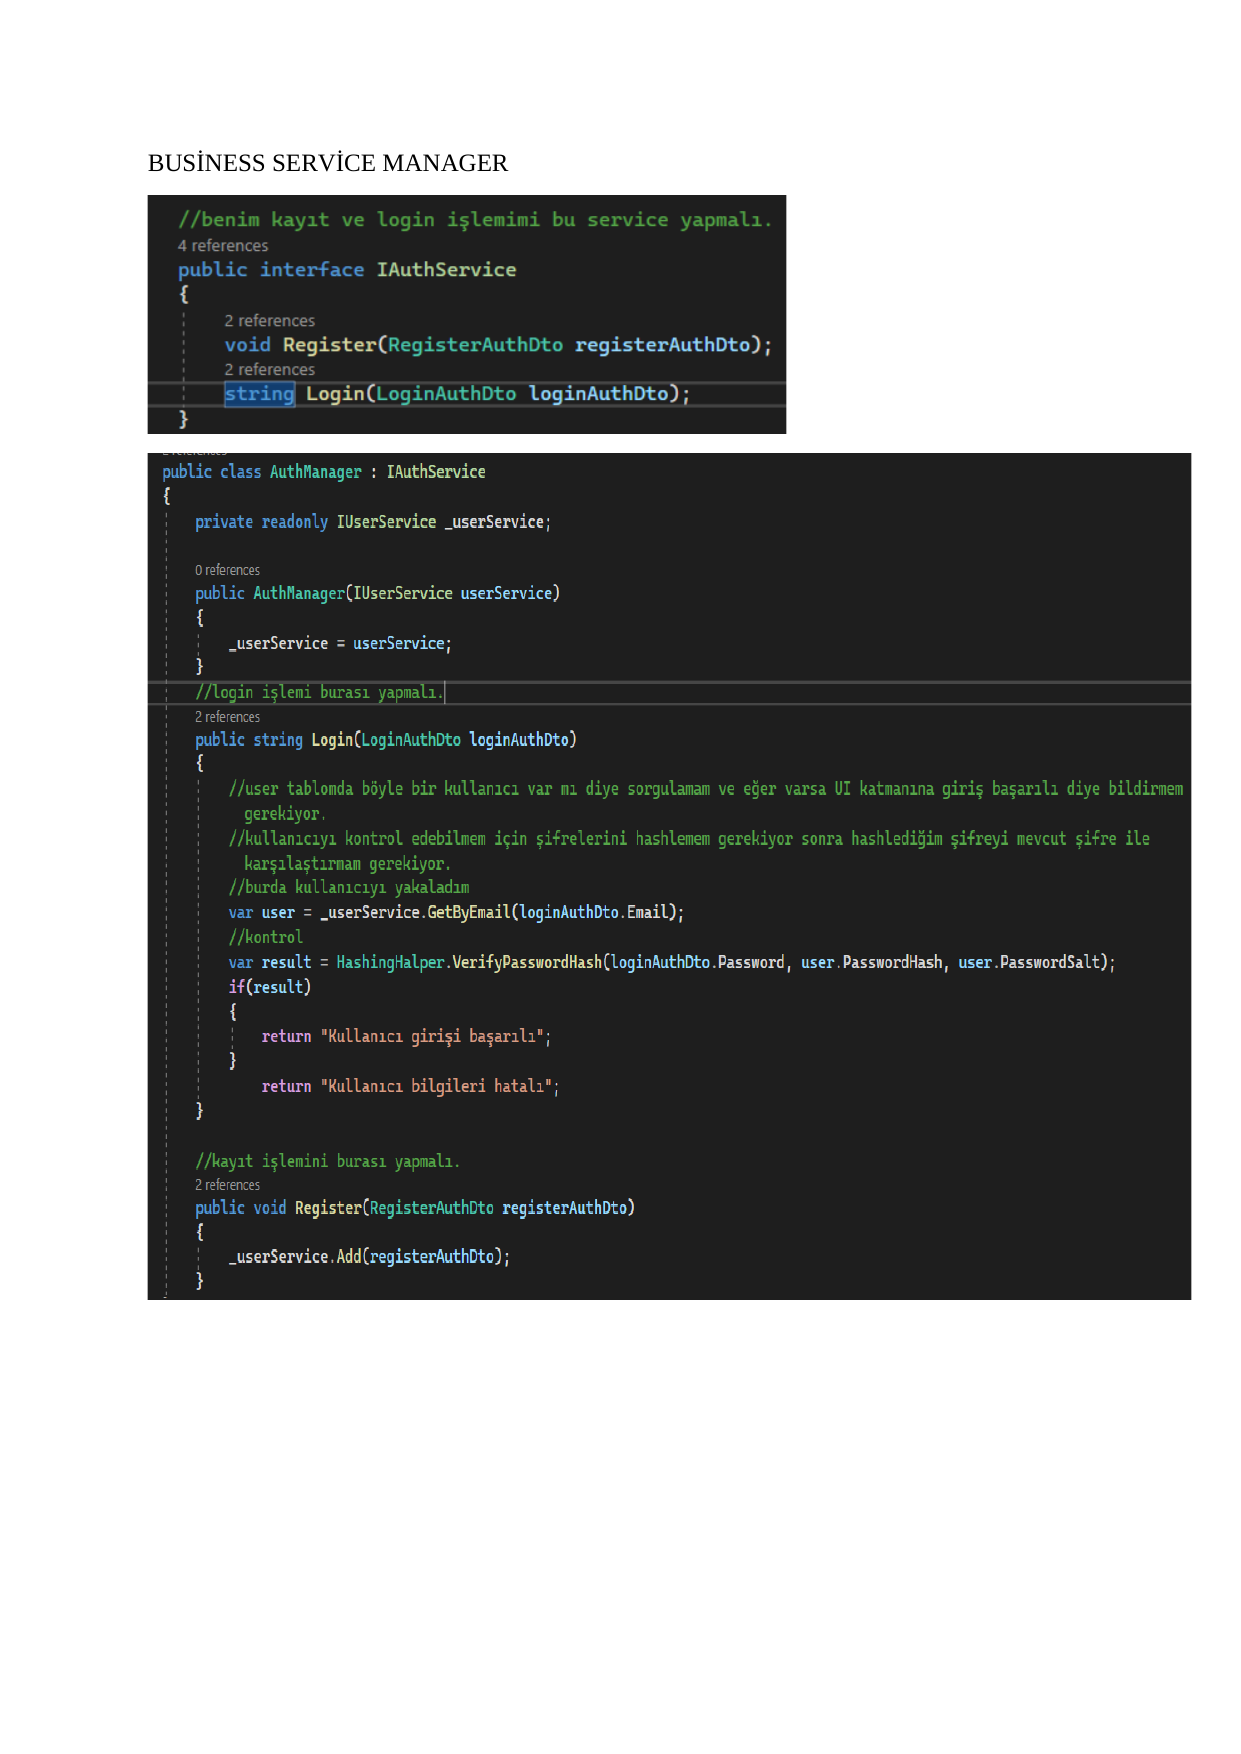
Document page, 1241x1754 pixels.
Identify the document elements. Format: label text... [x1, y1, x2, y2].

picture [147, 453, 1192, 1300]
text BUSİNESS SERVİCE MANAGER [148, 148, 1093, 176]
picture [147, 195, 787, 434]
